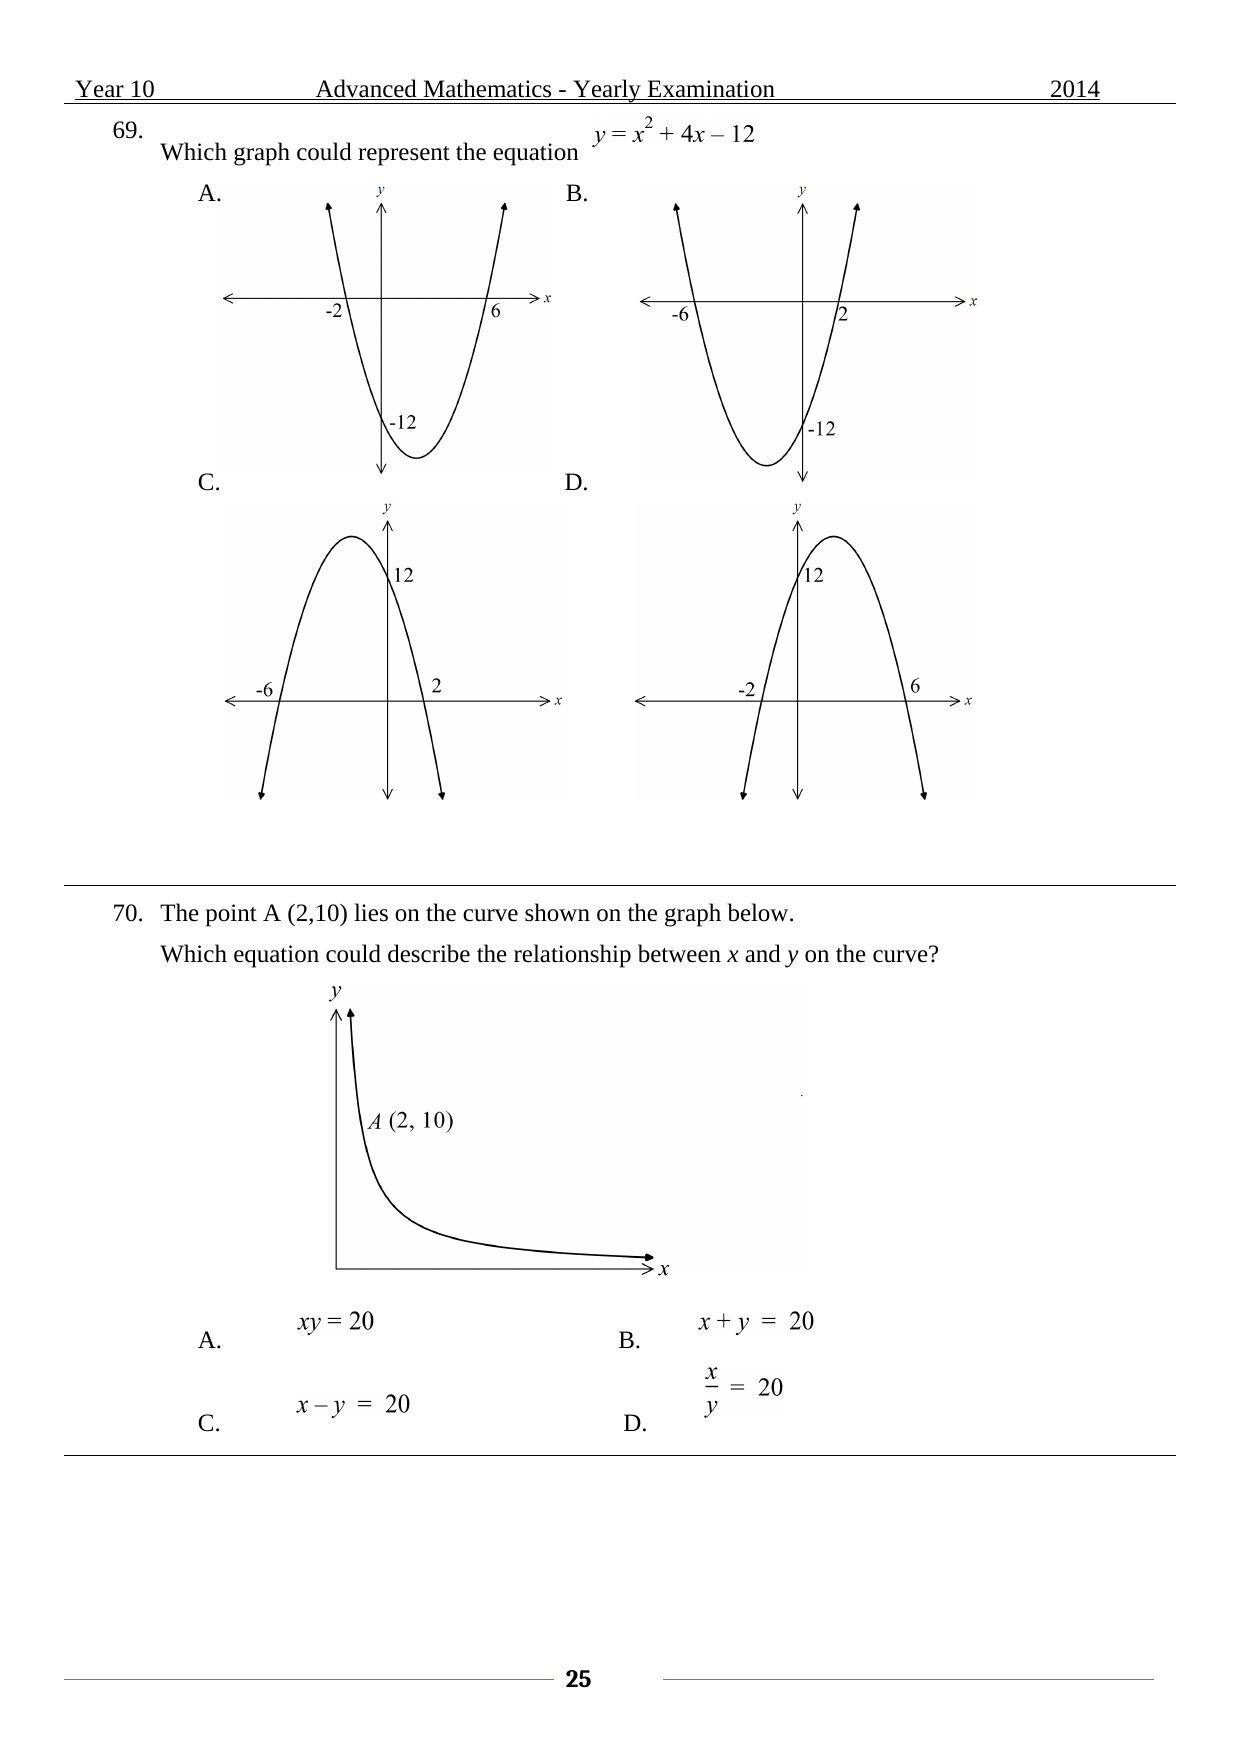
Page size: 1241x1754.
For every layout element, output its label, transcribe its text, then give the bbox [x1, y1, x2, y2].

table_cell The point A (2,10) lies on the curve shown on the graph below. Which equation could describe the relationship between x and y on the curve? A. B. C. D. [149, 886, 1176, 1455]
table_cell [64, 104, 149, 885]
table_cell [64, 886, 149, 1455]
table_cell Which graph could represent the equation A. B. C. D. [149, 104, 1176, 885]
picture [223, 502, 563, 801]
picture [591, 115, 755, 148]
picture [221, 185, 552, 475]
picture [327, 984, 804, 1277]
picture [295, 1393, 411, 1419]
picture [296, 1310, 375, 1336]
picture [703, 1366, 784, 1419]
picture [697, 1310, 815, 1336]
picture [633, 502, 973, 801]
picture [638, 185, 978, 483]
